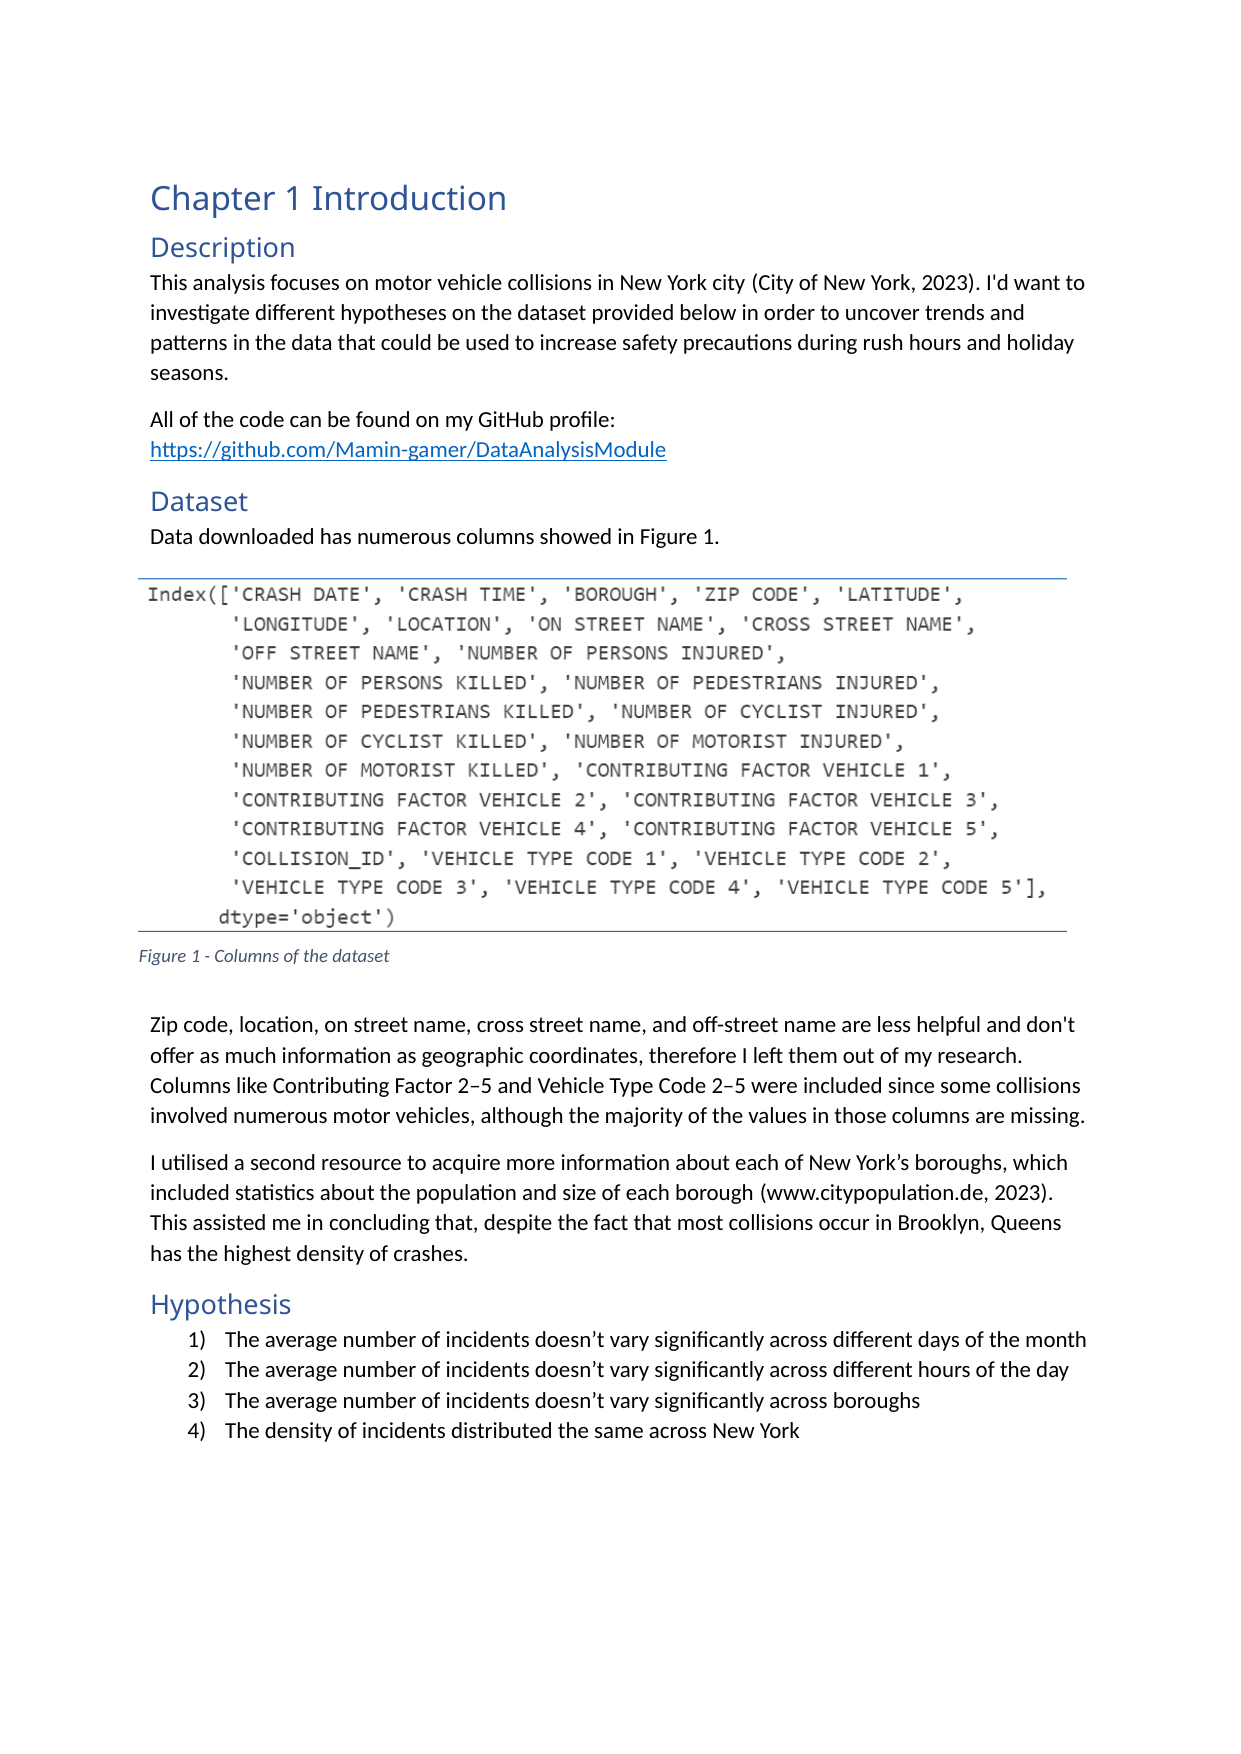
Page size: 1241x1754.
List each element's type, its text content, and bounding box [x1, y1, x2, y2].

list The average number of incidents doesn’t vary significantly across different hours of the day [187, 1356, 1090, 1383]
subtitle Description [150, 228, 1090, 265]
list The average number of incidents doesn’t vary significantly across boroughs [187, 1386, 1090, 1414]
picture [138, 567, 1067, 935]
text I utilised a second resource to acquire more information about each of New York’s boroughs, which included statistics about the population and size of each borough . This assisted me in concluding that, despite the fact that most collisions occur in Brooklyn, Queens has the highest density of crashes. [150, 1148, 1090, 1267]
subtitle Introduction [150, 175, 1090, 220]
text Data downloaded has numerous columns showed in Figure 1. [150, 522, 1090, 550]
subtitle Hypothesis [150, 1286, 1090, 1322]
subtitle Dataset [150, 482, 1090, 519]
text This analysis focuses on motor vehicle collisions in New York city . I'd want to investigate different hypotheses on the dataset provided below in order to uncover trends and patterns in the data that could be used to increase safety precautions during rush hours and holiday seasons. [150, 268, 1090, 387]
text All of the code can be found on my GitHub profile: https://github.com/Mamin-gamer/DataAnalysisModule [150, 405, 1090, 464]
list The density of incidents distributed the same across New York [187, 1416, 1090, 1444]
list The average number of incidents doesn’t vary significantly across different days of the month [187, 1325, 1090, 1353]
